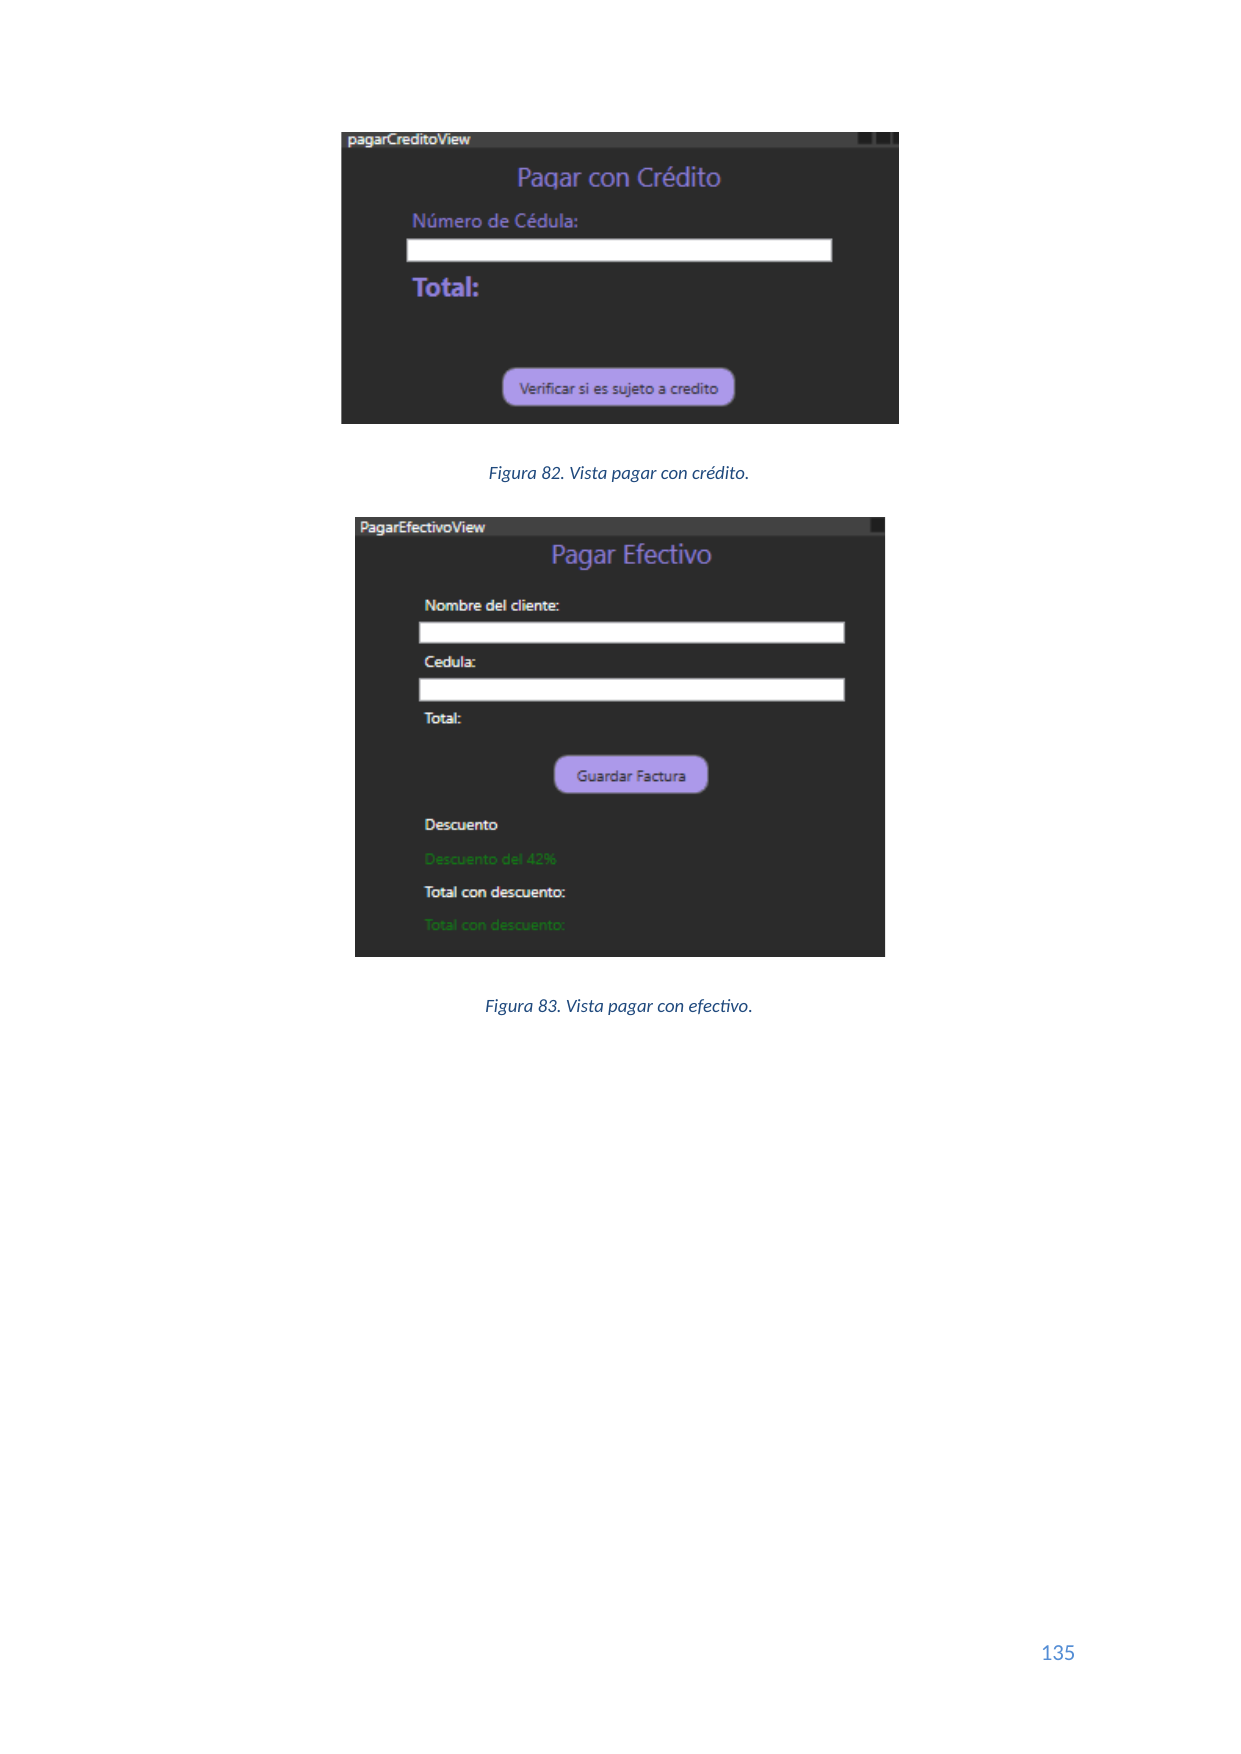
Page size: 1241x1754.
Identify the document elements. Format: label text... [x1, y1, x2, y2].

text Figura 83. Vista pagar con efectivo. [177, 994, 1063, 1017]
picture [341, 132, 899, 424]
picture [355, 517, 886, 957]
text Figura 82. Vista pagar con crédito. [177, 461, 1063, 484]
